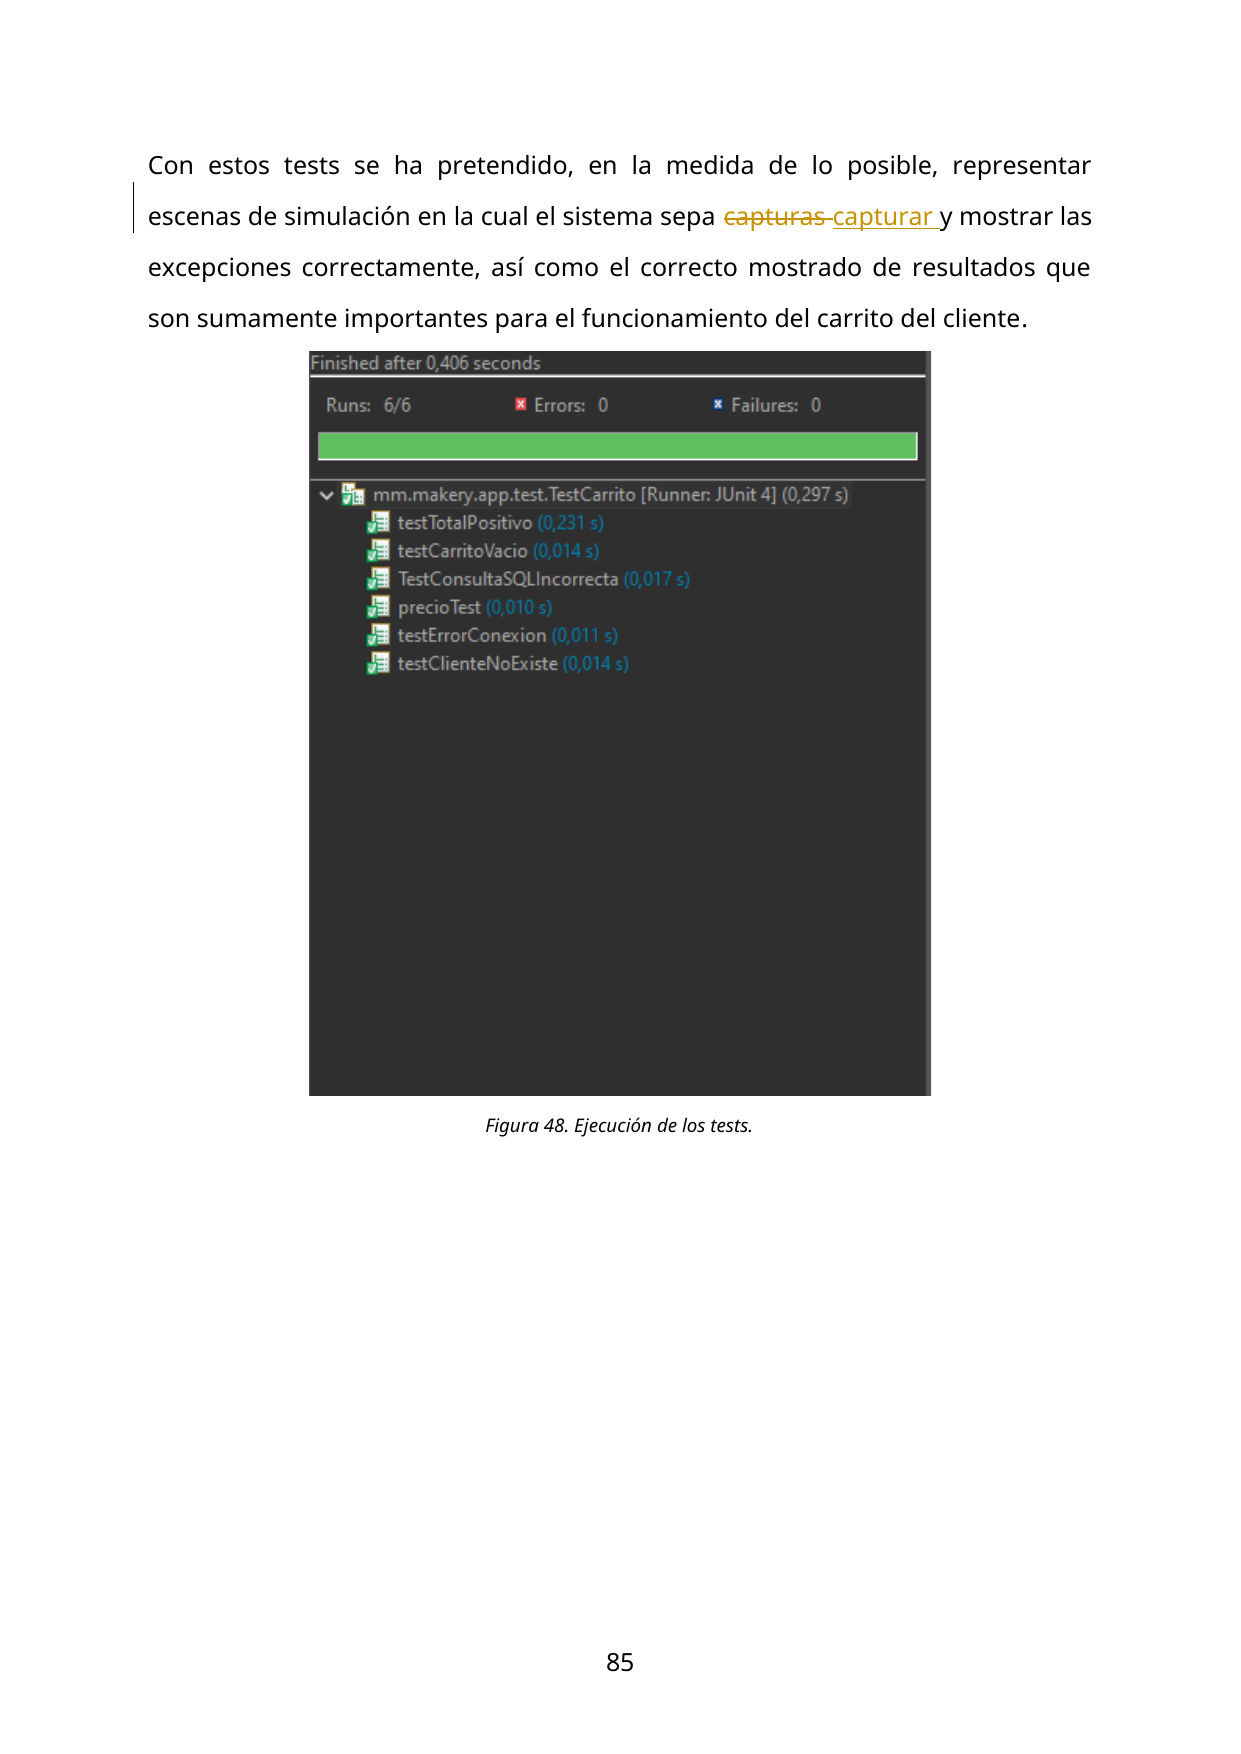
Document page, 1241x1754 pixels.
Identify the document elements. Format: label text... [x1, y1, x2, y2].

text Con estos tests se ha pretendido, en la medida de lo posible, representar escenas de simulación en la cual el sistema sepa y mostrar las excepciones correctamente, así como el correcto mostrado de resultados que son sumamente importantes para el funcionamiento del carrito del cliente. [148, 148, 1092, 335]
picture [309, 351, 932, 1096]
text Figura 48. Ejecución de los tests. [148, 1113, 1092, 1138]
